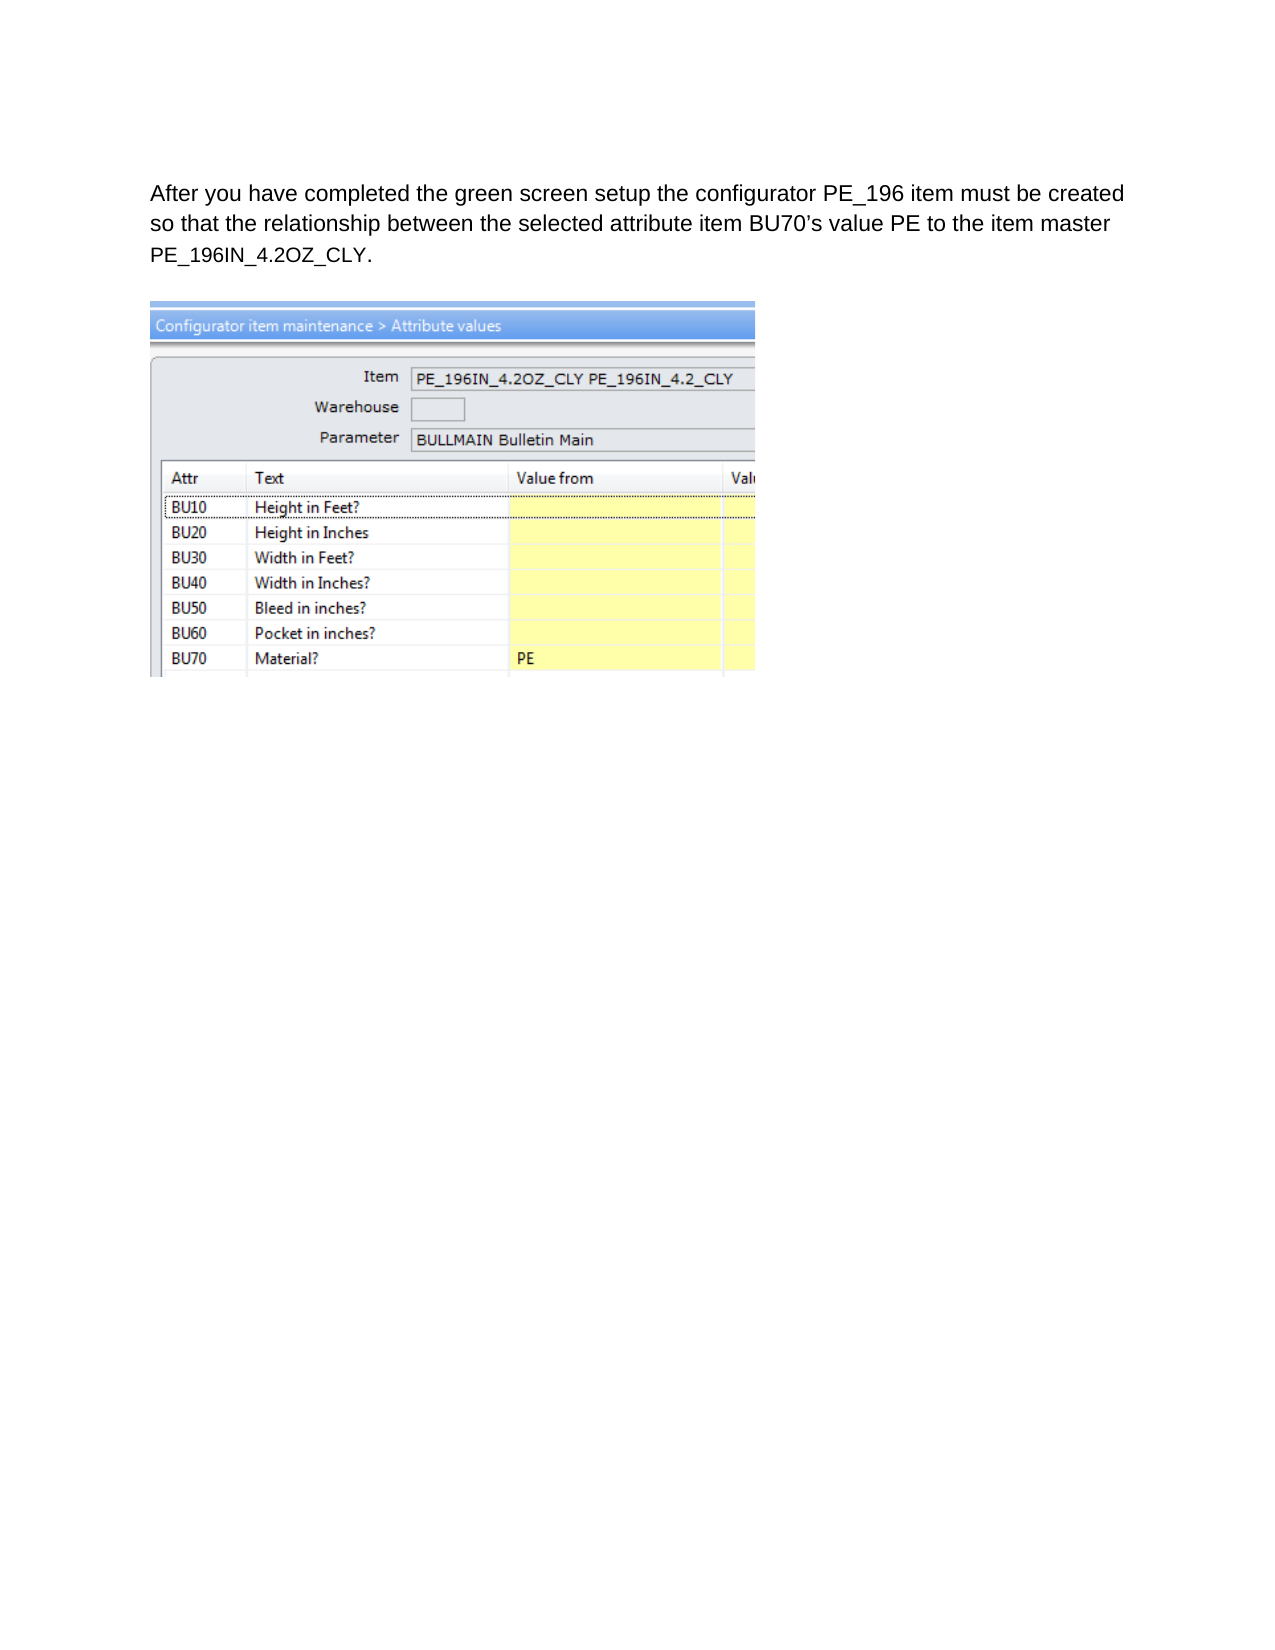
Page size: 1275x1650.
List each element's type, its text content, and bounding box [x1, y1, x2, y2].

picture [150, 301, 755, 677]
text After you have completed the green screen setup the configurator PE_196 item must be created so that the relationship between the selected attribute item BU70’s value PE to the item master PE_196IN_4.2OZ_CLY. [150, 180, 1125, 267]
